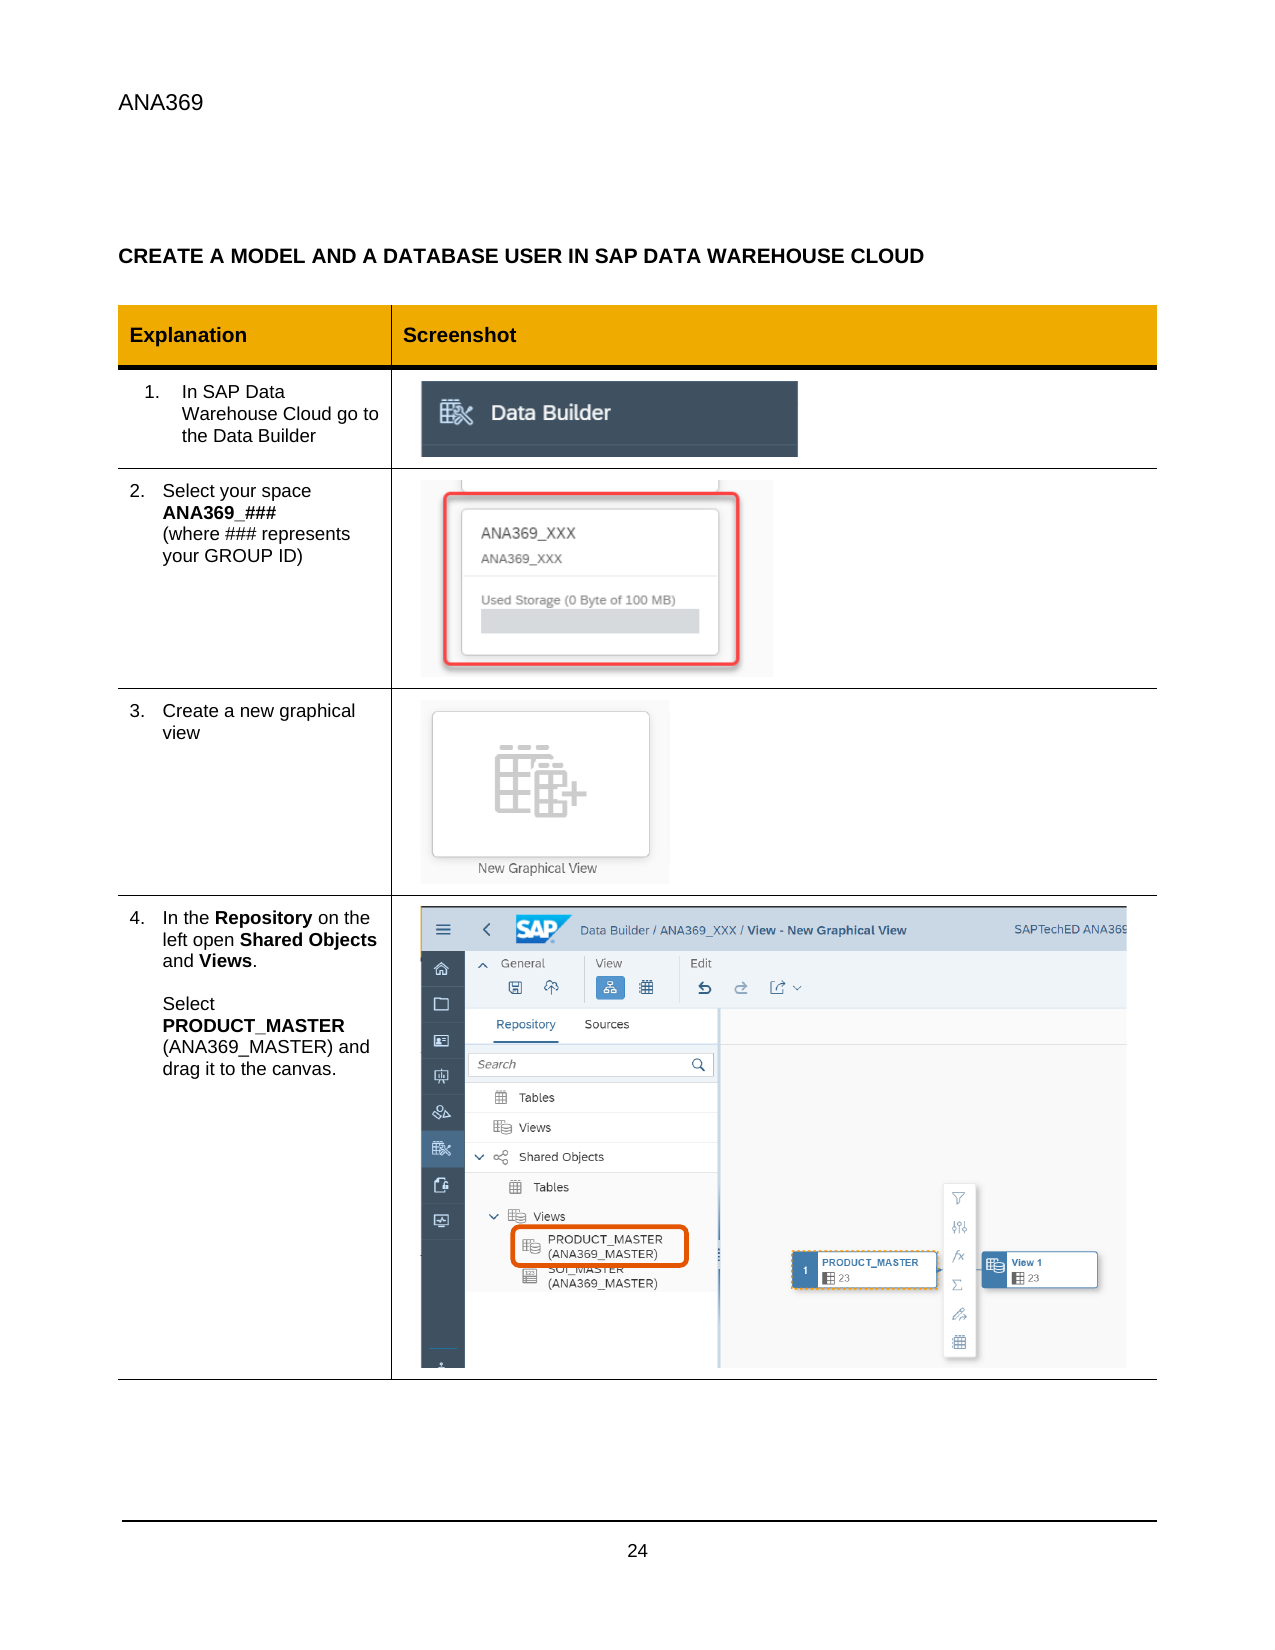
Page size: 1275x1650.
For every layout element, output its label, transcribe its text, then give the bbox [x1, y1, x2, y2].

table_cell [392, 689, 1157, 894]
table_cell In the Repository on the left open Shared Objects and Views. Select PRODUCT_MASTER (ANA369_MASTER) and drag it to the canvas. [118, 896, 391, 1378]
subtitle Create a model and a database user in SAP data warehouse cloud [118, 244, 1157, 268]
table_cell Select your space ANA369_### (where ### represents your GROUP ID) [118, 469, 391, 688]
table_cell In SAP Data Warehouse Cloud go to the Data Builder [118, 370, 391, 468]
picture [420, 480, 774, 677]
table_cell Create a new graphical view [118, 689, 391, 894]
table_cell [392, 896, 1157, 1378]
table_header Screenshot [392, 305, 1157, 365]
table_cell [392, 370, 1157, 468]
table_header Explanation [118, 305, 391, 365]
table_cell [392, 469, 1157, 688]
picture [420, 700, 670, 884]
picture [420, 906, 1127, 1368]
picture [420, 381, 799, 457]
